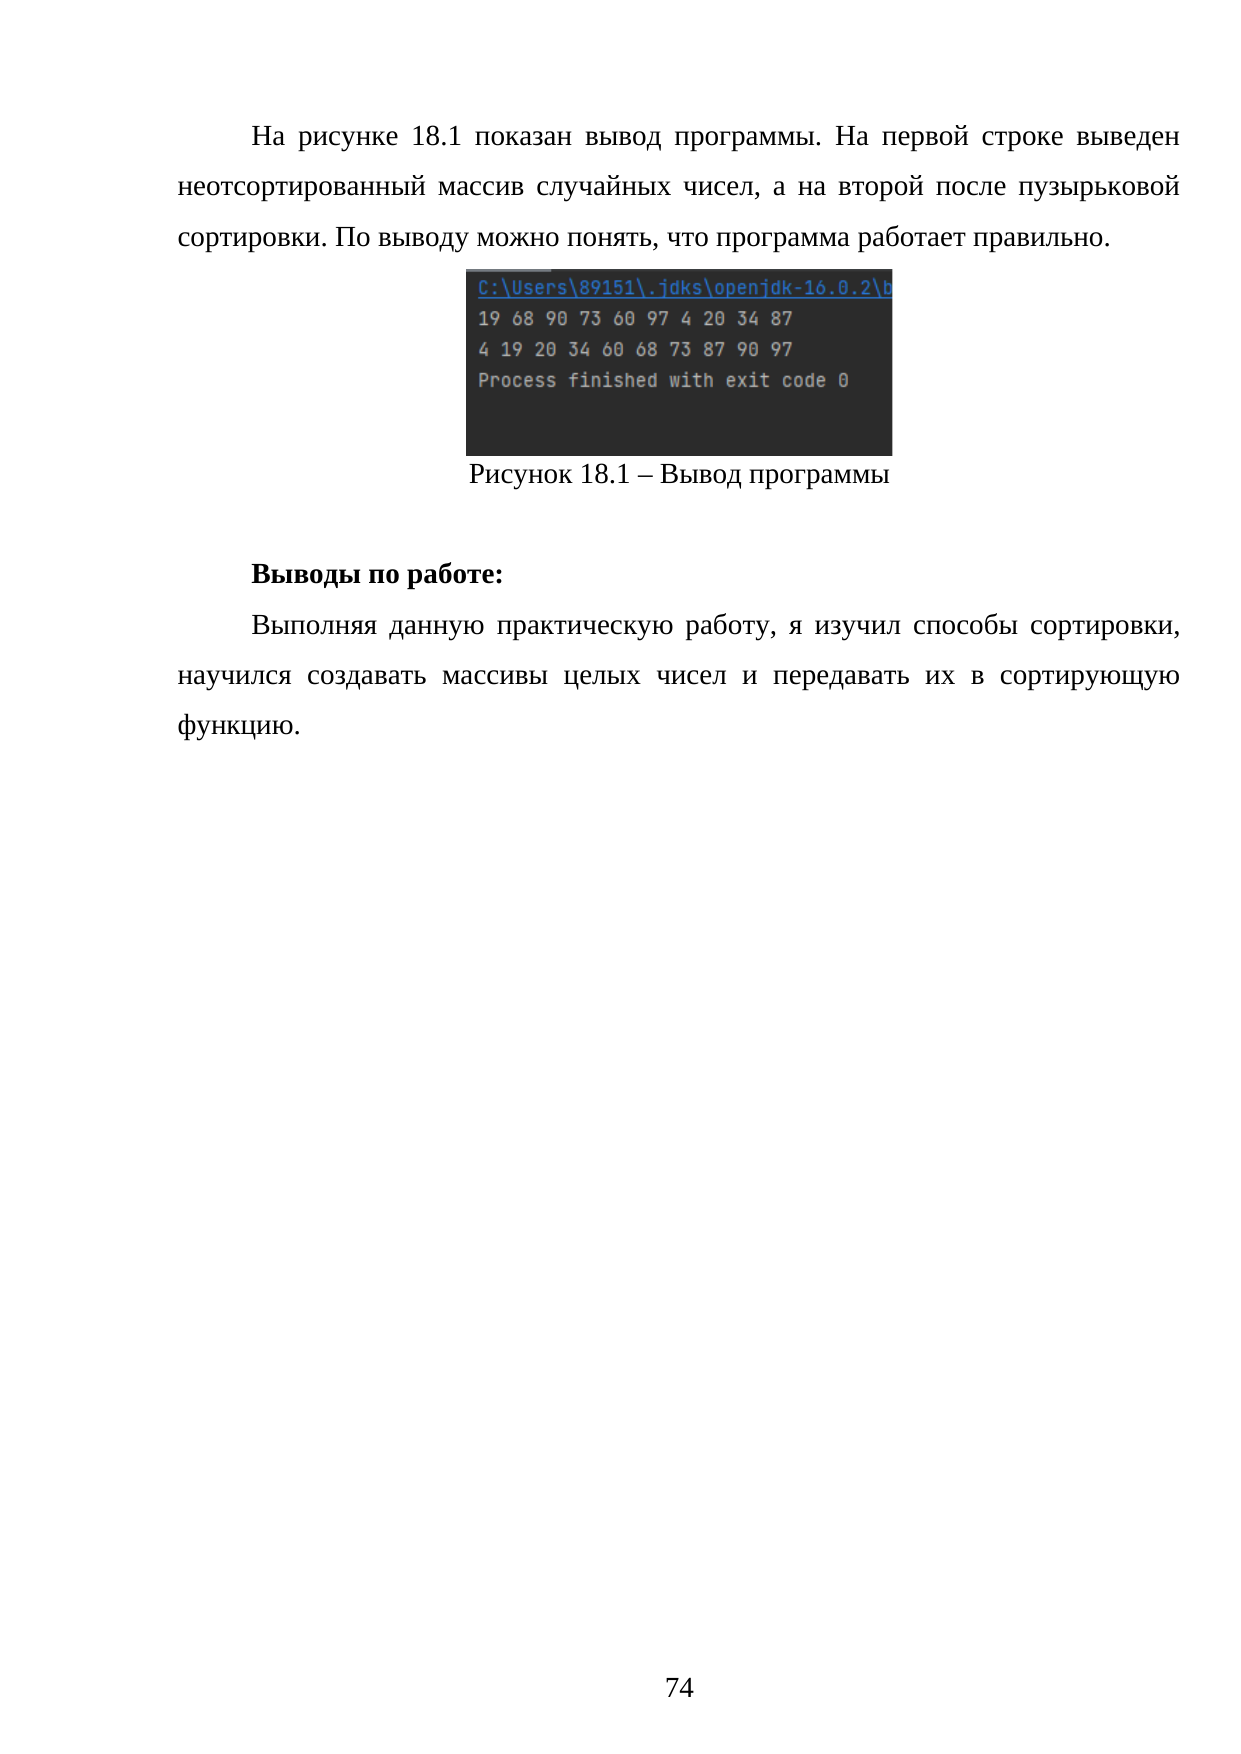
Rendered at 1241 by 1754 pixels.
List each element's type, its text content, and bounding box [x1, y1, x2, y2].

text Выводы по работе: [177, 556, 1181, 590]
text На рисунке 18.1 показан вывод программы. На первой строке выведен неотсортированный массив случайных чисел, а на второй после пузырьковой сортировки. По выводу можно понять, что программа работает правильно. [177, 118, 1181, 252]
picture [466, 269, 893, 456]
text Рисунок 18.1 – Вывод программы [177, 456, 1181, 489]
text Выполняя данную практическую работу, я изучил способы сортировки, научился создавать массивы целых чисел и передавать их в сортирующую функцию. [177, 607, 1181, 741]
